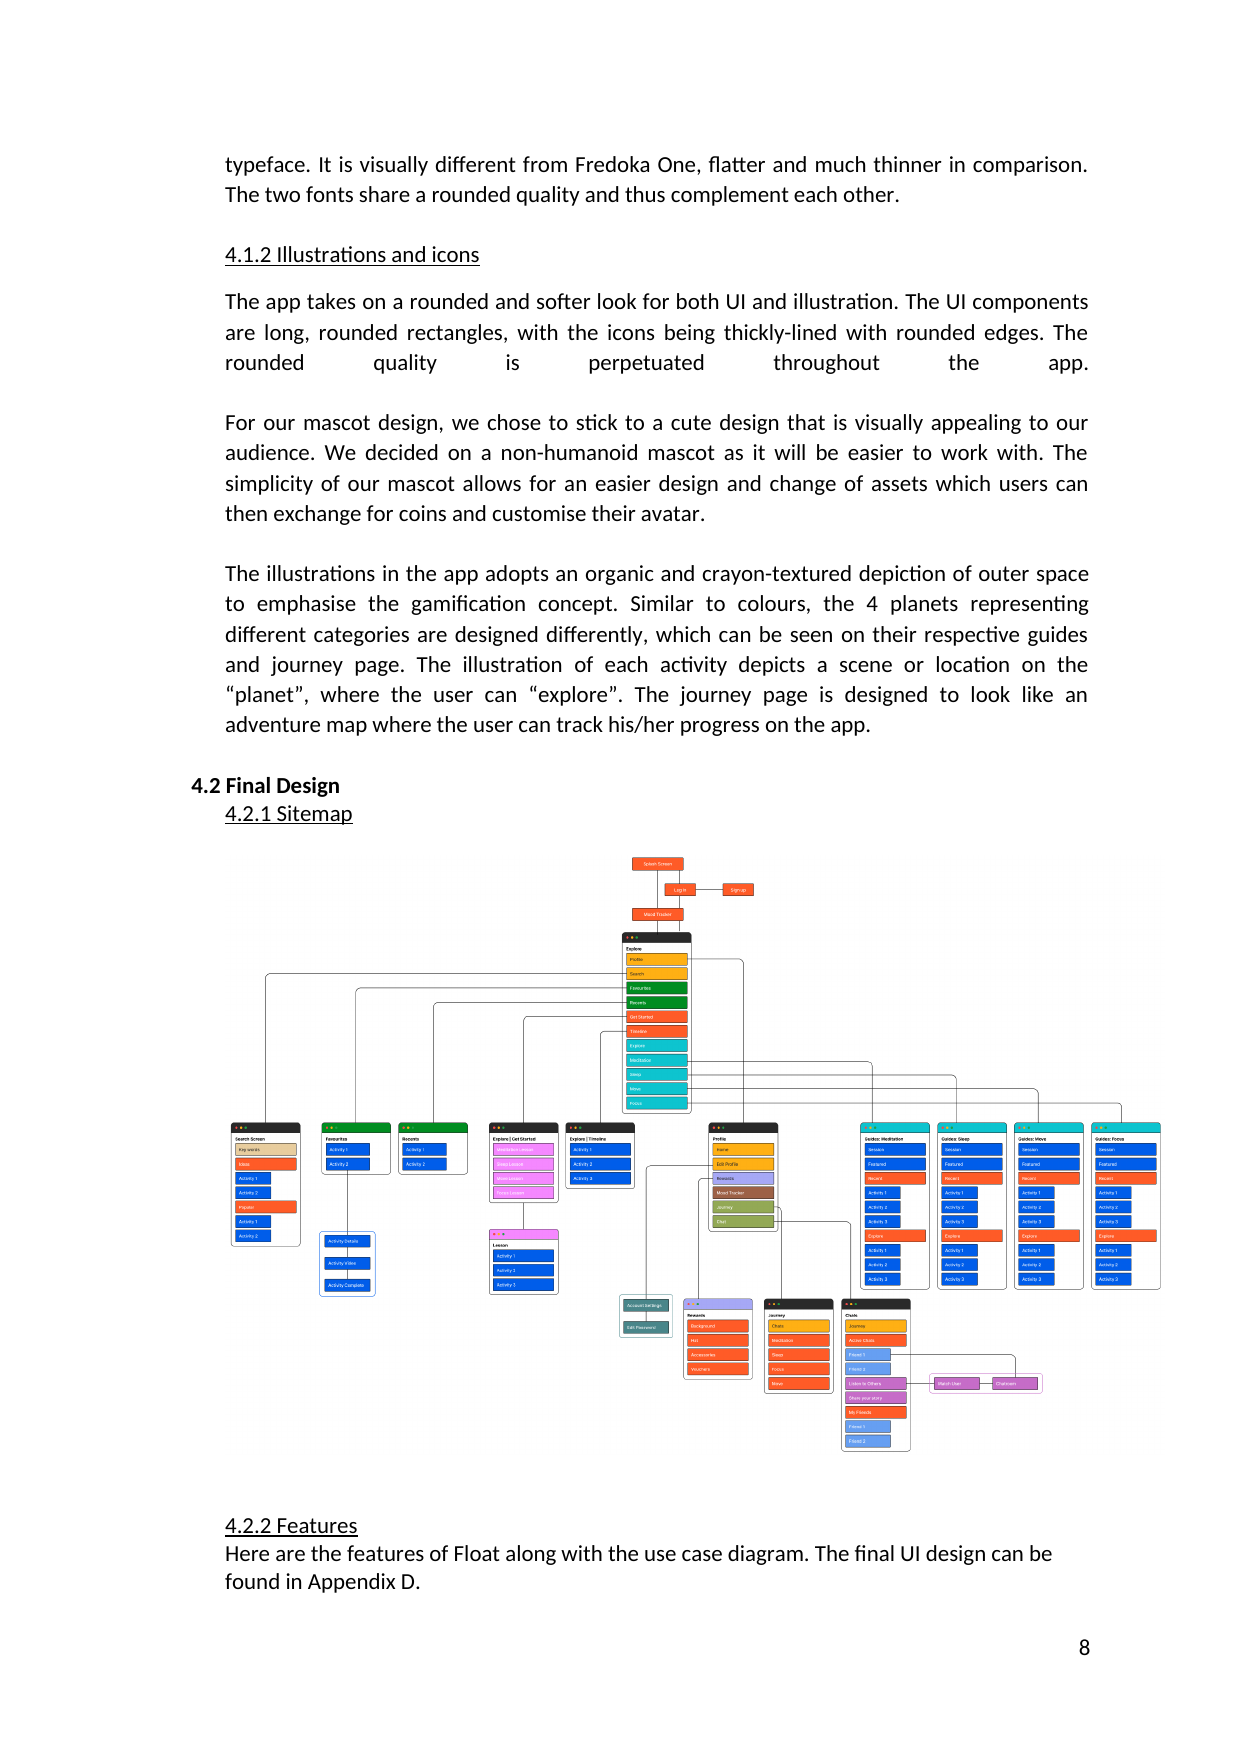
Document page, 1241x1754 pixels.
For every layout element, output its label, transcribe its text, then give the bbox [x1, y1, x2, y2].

subtitle 4.1.2 Illustrations and icons [150, 241, 1090, 269]
text 4.2.2 Features [225, 1511, 1090, 1539]
picture [225, 855, 1166, 1455]
text Here are the features of Float along with the use case diagram. The final UI design can be found in Appendix D. [225, 1539, 1090, 1595]
text The app takes on a rounded and softer look for both UI and illustration. The UI components are long, rounded rectangles, with the icons being thickly-lined with rounded edges. The rounded quality is perpetuated throughout the app. For our mascot design, we chose to stick to a cute design that is visually appealing to our audience. We decided on a non-humanoid mascot as it will be easier to work with. The simplicity of our mascot allows for an easier design and change of assets which users can then exchange for coins and customise their avatar. [225, 287, 1090, 527]
text The illustrations in the app adopts an organic and crayon-textured depiction of outer space to emphasise the gamification concept. Similar to colours, the 4 planets representing different categories are designed differently, which can be seen on their respective guides and journey page. The illustration of each activity depicts a scene or location on the “planet”, where the user can “explore”. The journey page is designed to look like an adventure map where the user can track his/her progress on the app. [225, 559, 1090, 738]
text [225, 150, 1090, 208]
subtitle 4.2.1 Sitemap [225, 799, 1090, 827]
subtitle 4.2 Final Design [150, 771, 1090, 799]
